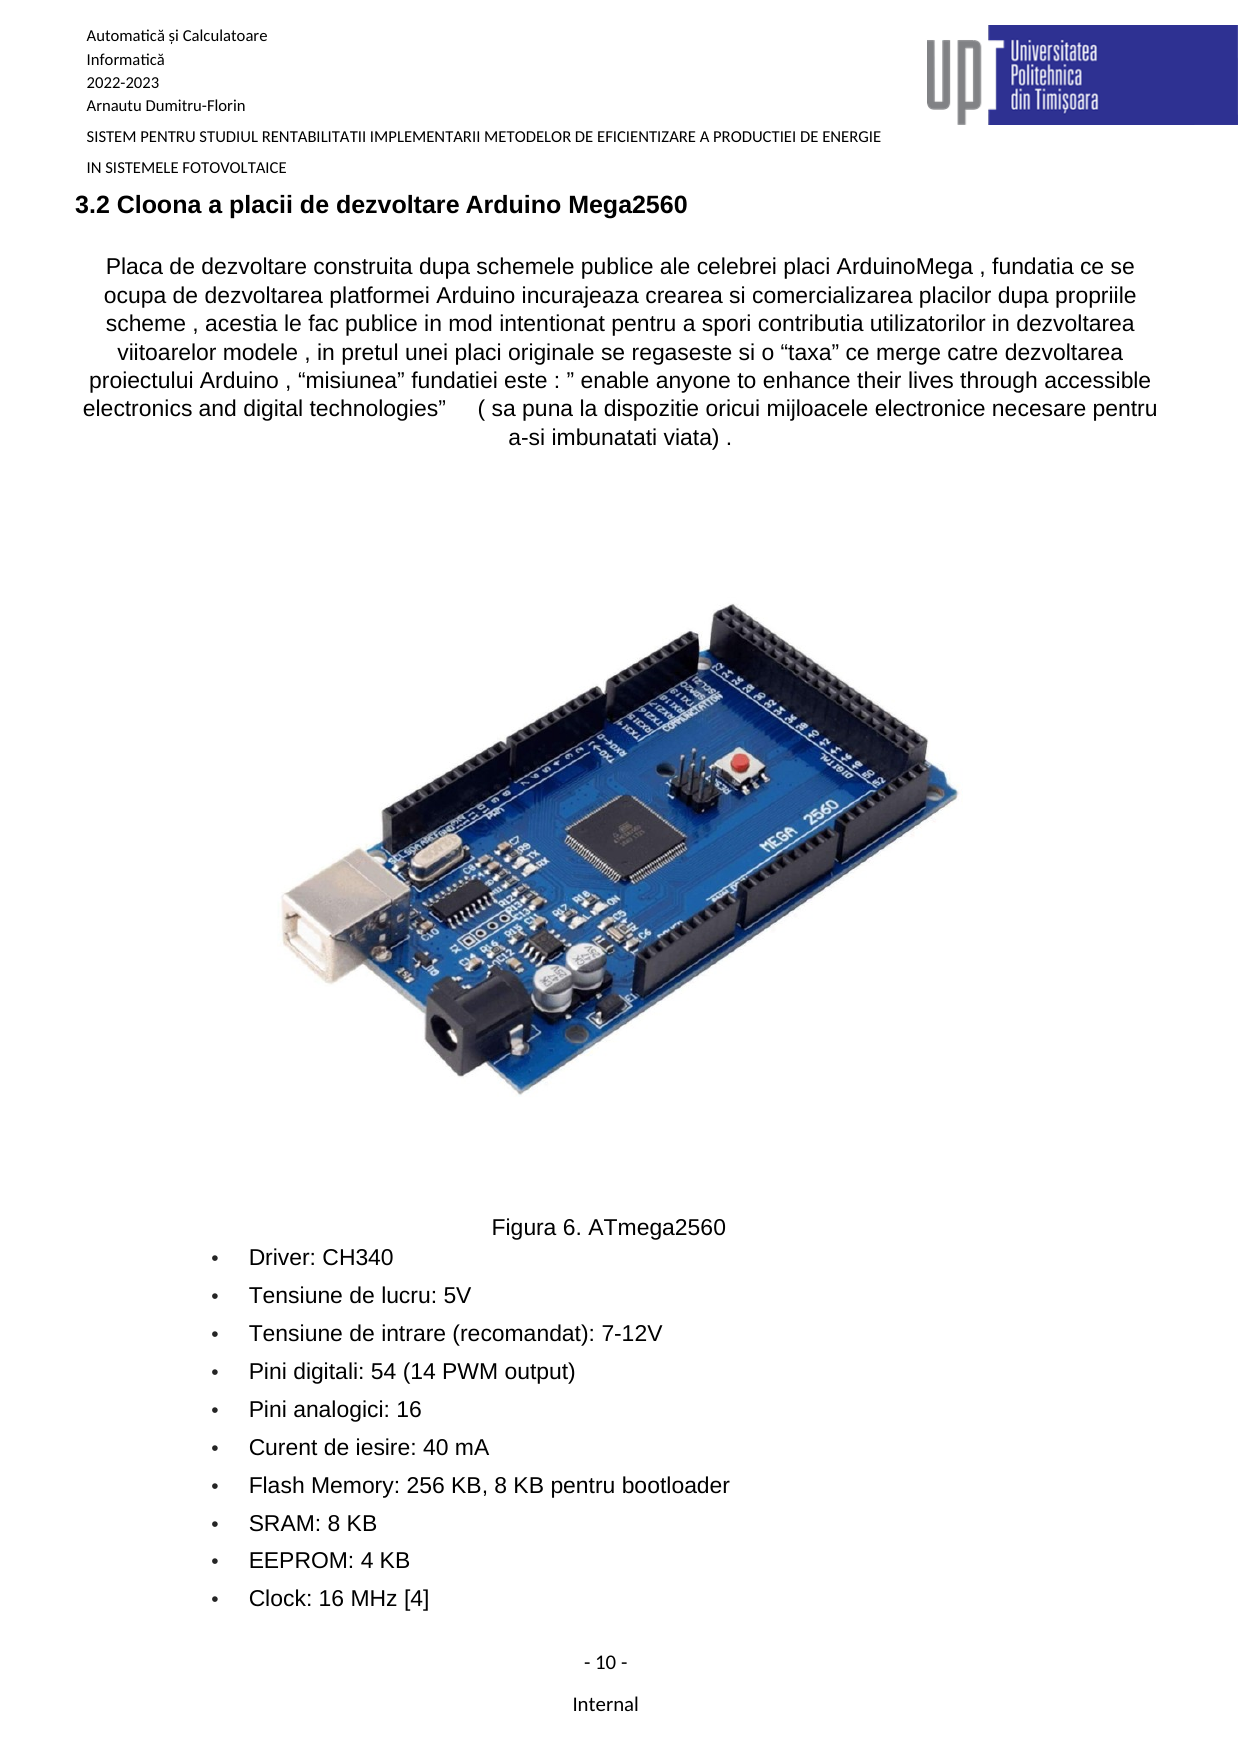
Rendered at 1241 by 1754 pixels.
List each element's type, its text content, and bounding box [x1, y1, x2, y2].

list Tensiune de intrare (recomandat): 7-12V [211, 1320, 1048, 1346]
list Driver: CH340 [211, 1244, 1048, 1271]
text Placa de dezvoltare construita dupa schemele publice ale celebrei placi ArduinoMega , fundatia ce se ocupa de dezvoltarea platformei Arduino incurajeaza crearea si comercializarea placilor dupa propriile scheme , acestia le fac publice in mod intentionat pentru a spori contributia utilizatorilor in dezvoltarea viitoarelor modele , in pretul unei placi originale se regaseste si o “taxa” ce merge catre dezvoltarea proiectului Arduino , “misiunea” fundatiei este : ” enable anyone to enhance their lives through accessible electronics and digital technologies” ( sa puna la dispozitie oricui mijloacele electronice necesare pentru a-si imbunatati viata) . [75, 253, 1165, 450]
list Curent de iesire: 40 mA [211, 1434, 1048, 1460]
list EEPROM: 4 KB [211, 1547, 1048, 1574]
list Flash Memory: 256 KB, 8 KB pentru bootloader [211, 1472, 1048, 1498]
list Tensiune de lucru: 5V [211, 1282, 1048, 1308]
list Pini digitali: 54 (14 PWM output) [211, 1358, 1048, 1384]
list SRAM: 8 KB [211, 1509, 1048, 1536]
subtitle 3.2 Cloona a placii de dezvoltare Arduino Mega2560 [75, 190, 1165, 219]
picture [927, 25, 1238, 125]
picture [277, 507, 963, 1193]
list Clock: 16 MHz [4] [211, 1585, 1048, 1612]
list Pini analogici: 16 [211, 1396, 1048, 1422]
